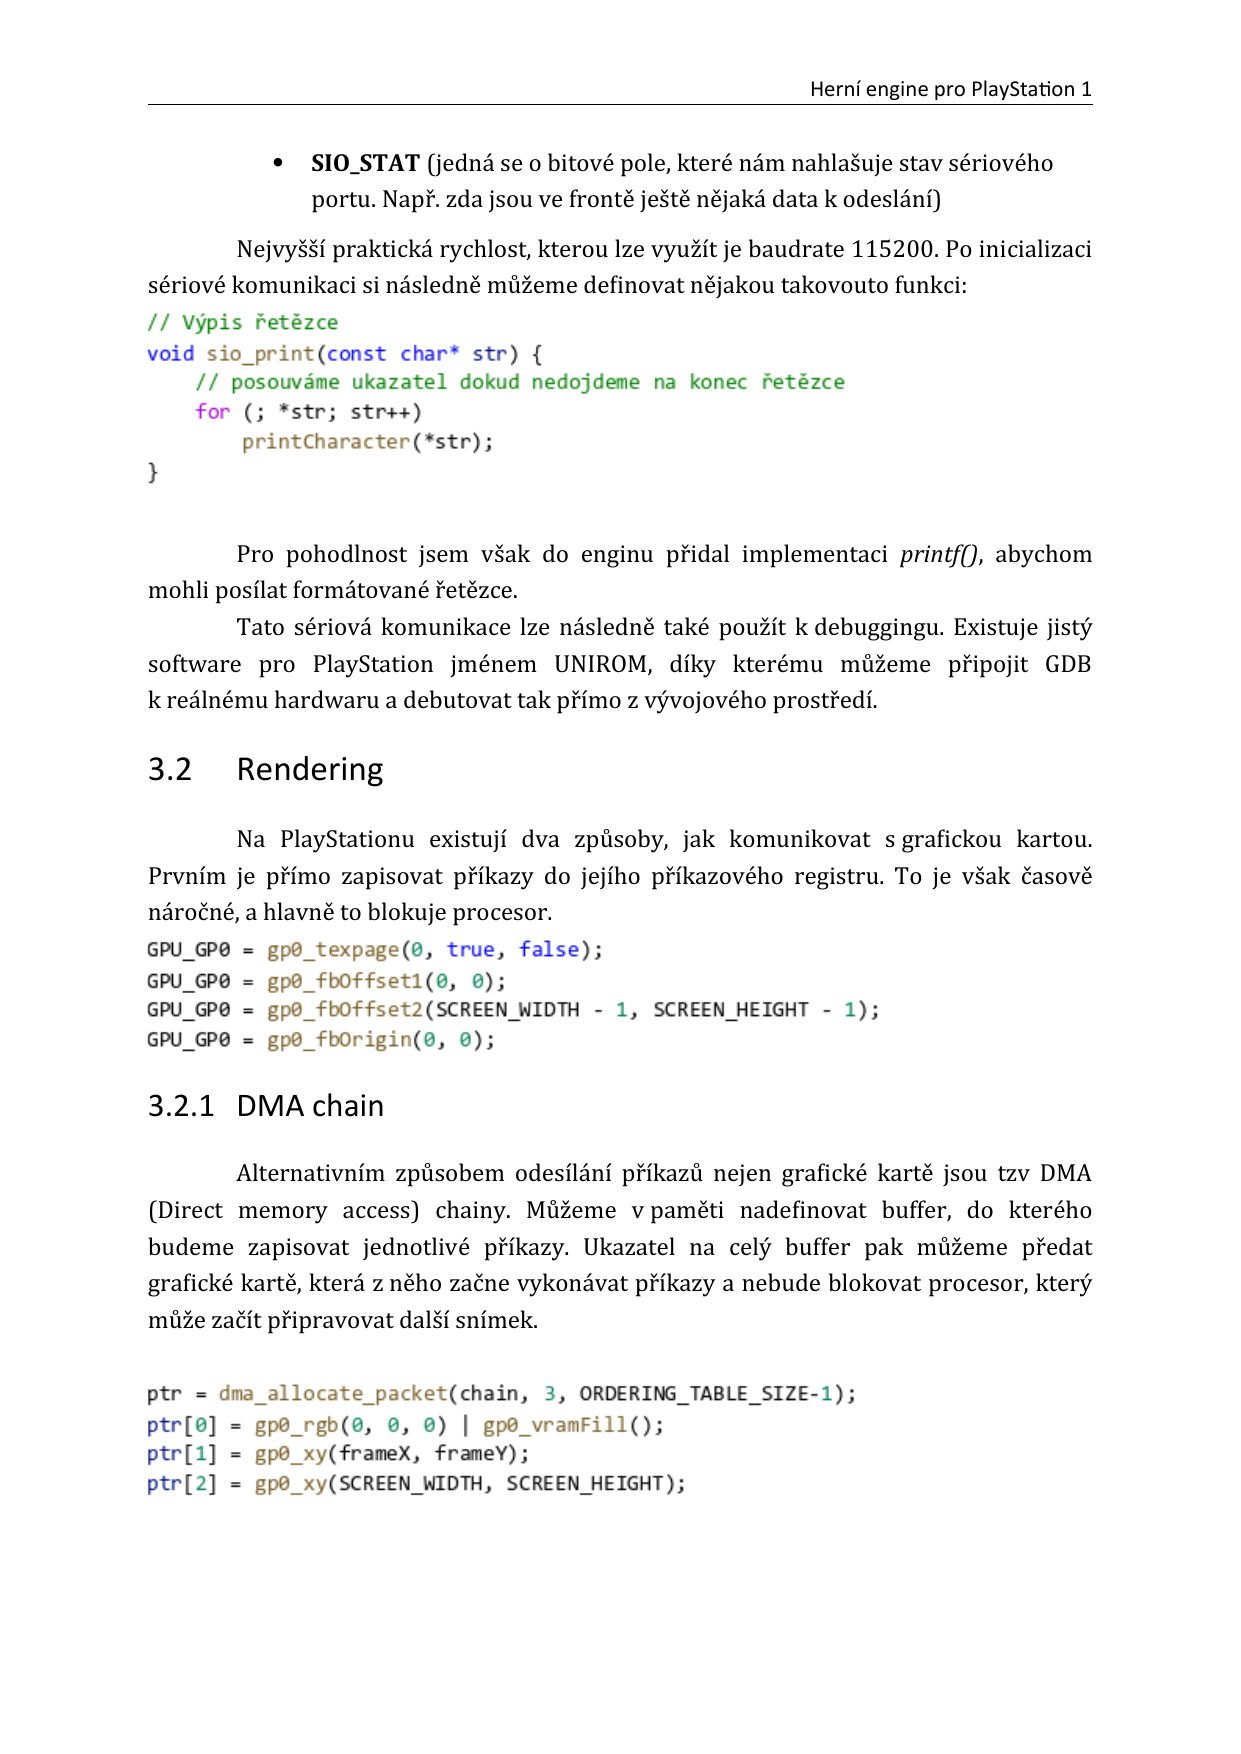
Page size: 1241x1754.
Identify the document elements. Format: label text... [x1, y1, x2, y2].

text Pro pohodlnost jsem však do enginu přidal implementaci printf(), abychom mohli posílat formátované řetězce. [148, 539, 1093, 604]
subtitle Rendering [148, 746, 1093, 790]
subtitle DMA chain [148, 1084, 1093, 1125]
text Na PlayStationu existují dva způsoby, jak komunikovat s grafickou kartou. Prvním je přímo zapisovat příkazy do jejího příkazového registru. To je však časově náročné, a hlavně to blokuje procesor. [148, 824, 1093, 926]
text Tato sériová komunikace lze následně také použít k debuggingu. Existuje jistý software pro PlayStation jménem UNIROM, díky kterému můžeme připojit GDB k reálnému hardwaru a debutovat tak přímo z vývojového prostředí. [148, 612, 1093, 714]
text Nejvyšší praktická rychlost, kterou lze využít je baudrate 115200. Po inicializaci sériové komunikaci si následně můžeme definovat nějakou takovouto funkci: [148, 233, 1093, 299]
list SIO_STAT (jedná se o bitové pole, které nám nahlašuje stav sériového portu. Např. zda jsou ve frontě ještě nějaká data k odeslání) [274, 148, 1093, 213]
text Alternativním způsobem odesílání příkazů nejen grafické kartě jsou tzv DMA (Direct memory access) chainy. Můžeme v paměti nadefinovat buffer, do kterého budeme zapisovat jednotlivé příkazy. Ukazatel na celý buffer pak můžeme předat grafické kartě, která z něho začne vykonávat příkazy a nebude blokovat procesor, který může začít připravovat další snímek. [148, 1158, 1093, 1333]
